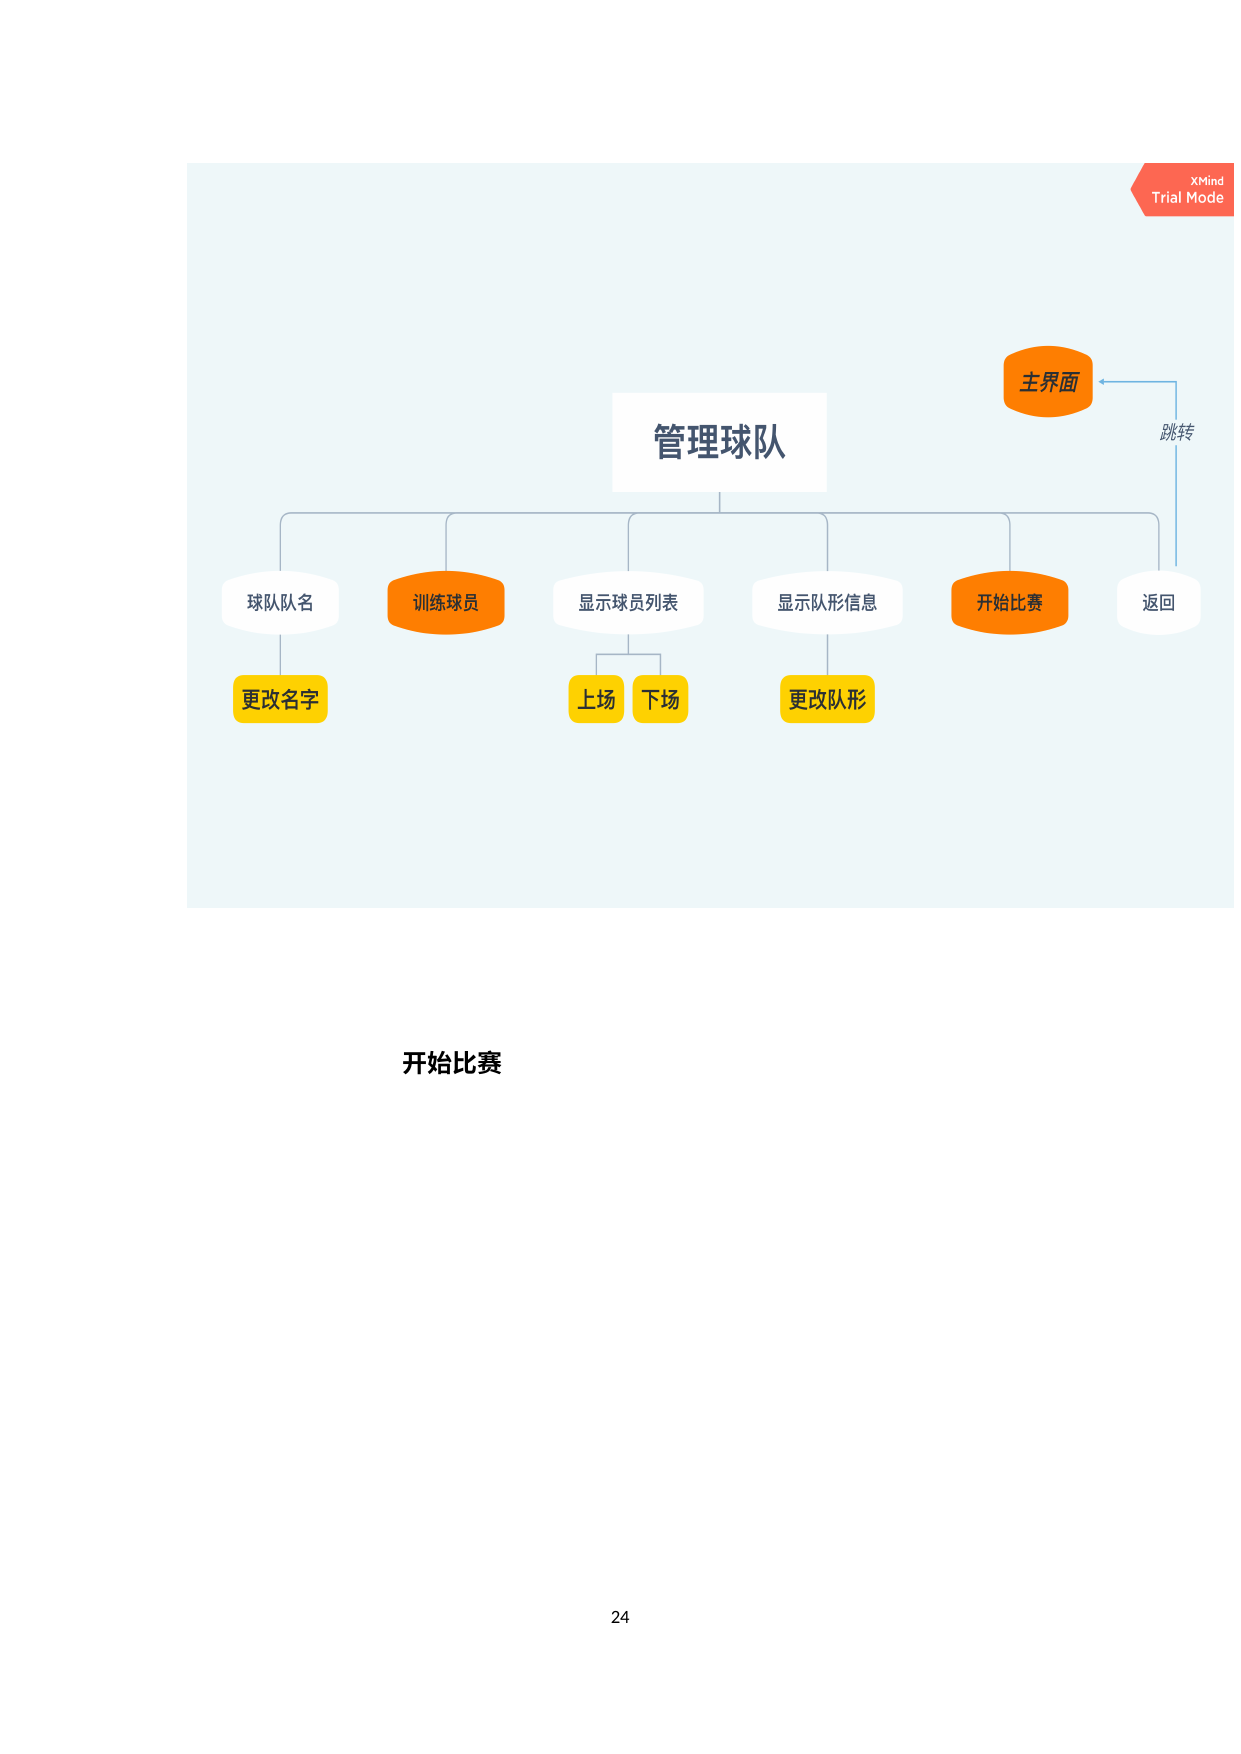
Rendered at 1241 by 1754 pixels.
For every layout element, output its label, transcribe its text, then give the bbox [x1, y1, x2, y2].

text 开始比赛 [187, 1028, 1053, 1096]
picture [187, 163, 1234, 908]
